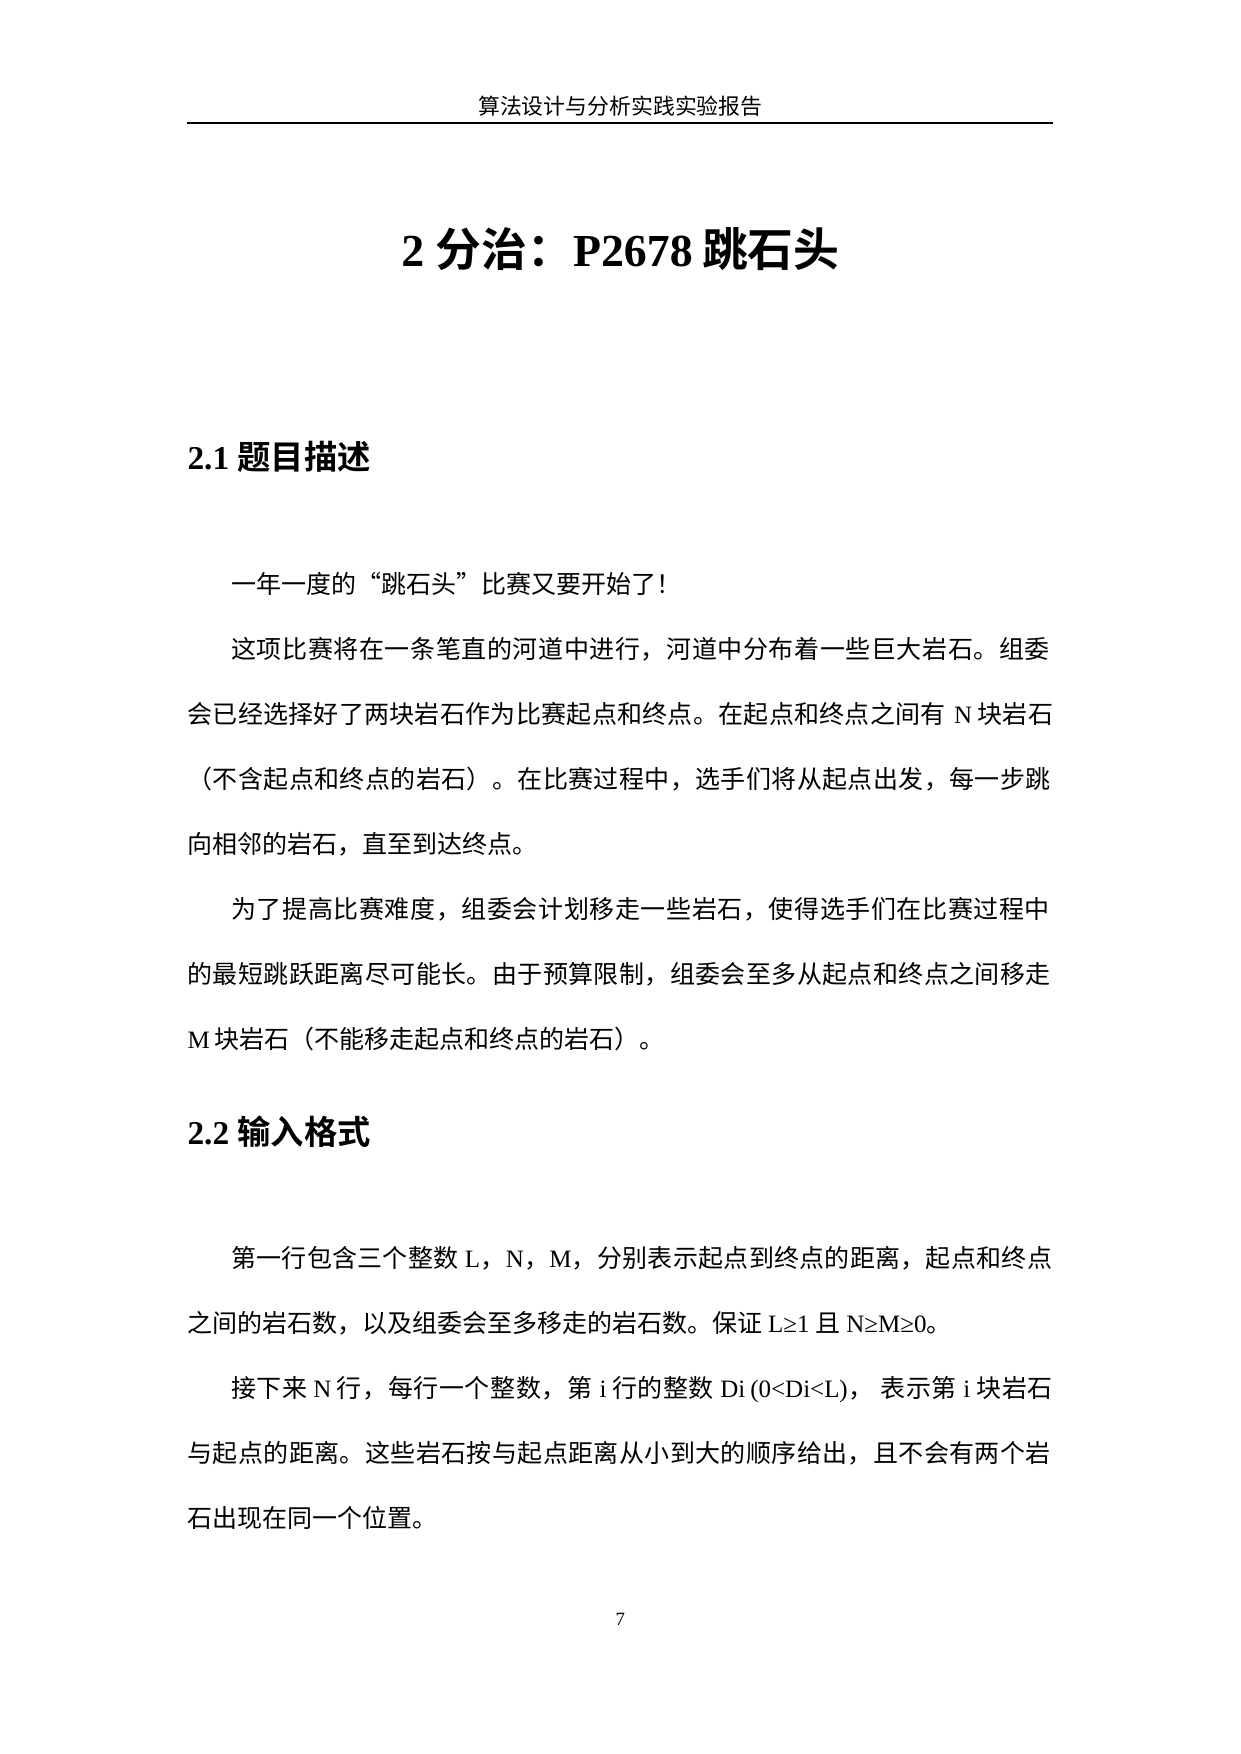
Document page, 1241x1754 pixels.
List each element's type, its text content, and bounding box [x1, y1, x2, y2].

text 接下来N行，每行一个整数，第 i行的整数 Di (0<Di<L)， 表示第 i 块岩石与起点的距离。这些岩石按与起点距离从小到大的顺序给出，且不会有两个岩石出现在同一个位置。 [187, 1354, 1053, 1549]
subtitle 2.1 题目描述 [187, 423, 1053, 488]
subtitle 2 分治：P2678跳石头 [187, 197, 1053, 295]
text 一年一度的“跳石头”比赛又要开始了！ [187, 550, 1053, 615]
text 第一行包含三个整数 L，N，M，分别表示起点到终点的距离，起点和终点之间的岩石数，以及组委会至多移走的岩石数。保证 L≥1 且 N≥M≥0。 [187, 1224, 1053, 1354]
text 这项比赛将在一条笔直的河道中进行，河道中分布着一些巨大岩石。组委会已经选择好了两块岩石作为比赛起点和终点。在起点和终点之间有 N块岩石（不含起点和终点的岩石）。在比赛过程中，选手们将从起点出发，每一步跳向相邻的岩石，直至到达终点。 [187, 615, 1053, 875]
text 为了提高比赛难度，组委会计划移走一些岩石，使得选手们在比赛过程中的最短跳跃距离尽可能长。由于预算限制，组委会至多从起点和终点之间移走M块岩石（不能移走起点和终点的岩石）。 [187, 875, 1053, 1070]
subtitle 2.2 输入格式 [187, 1097, 1053, 1162]
